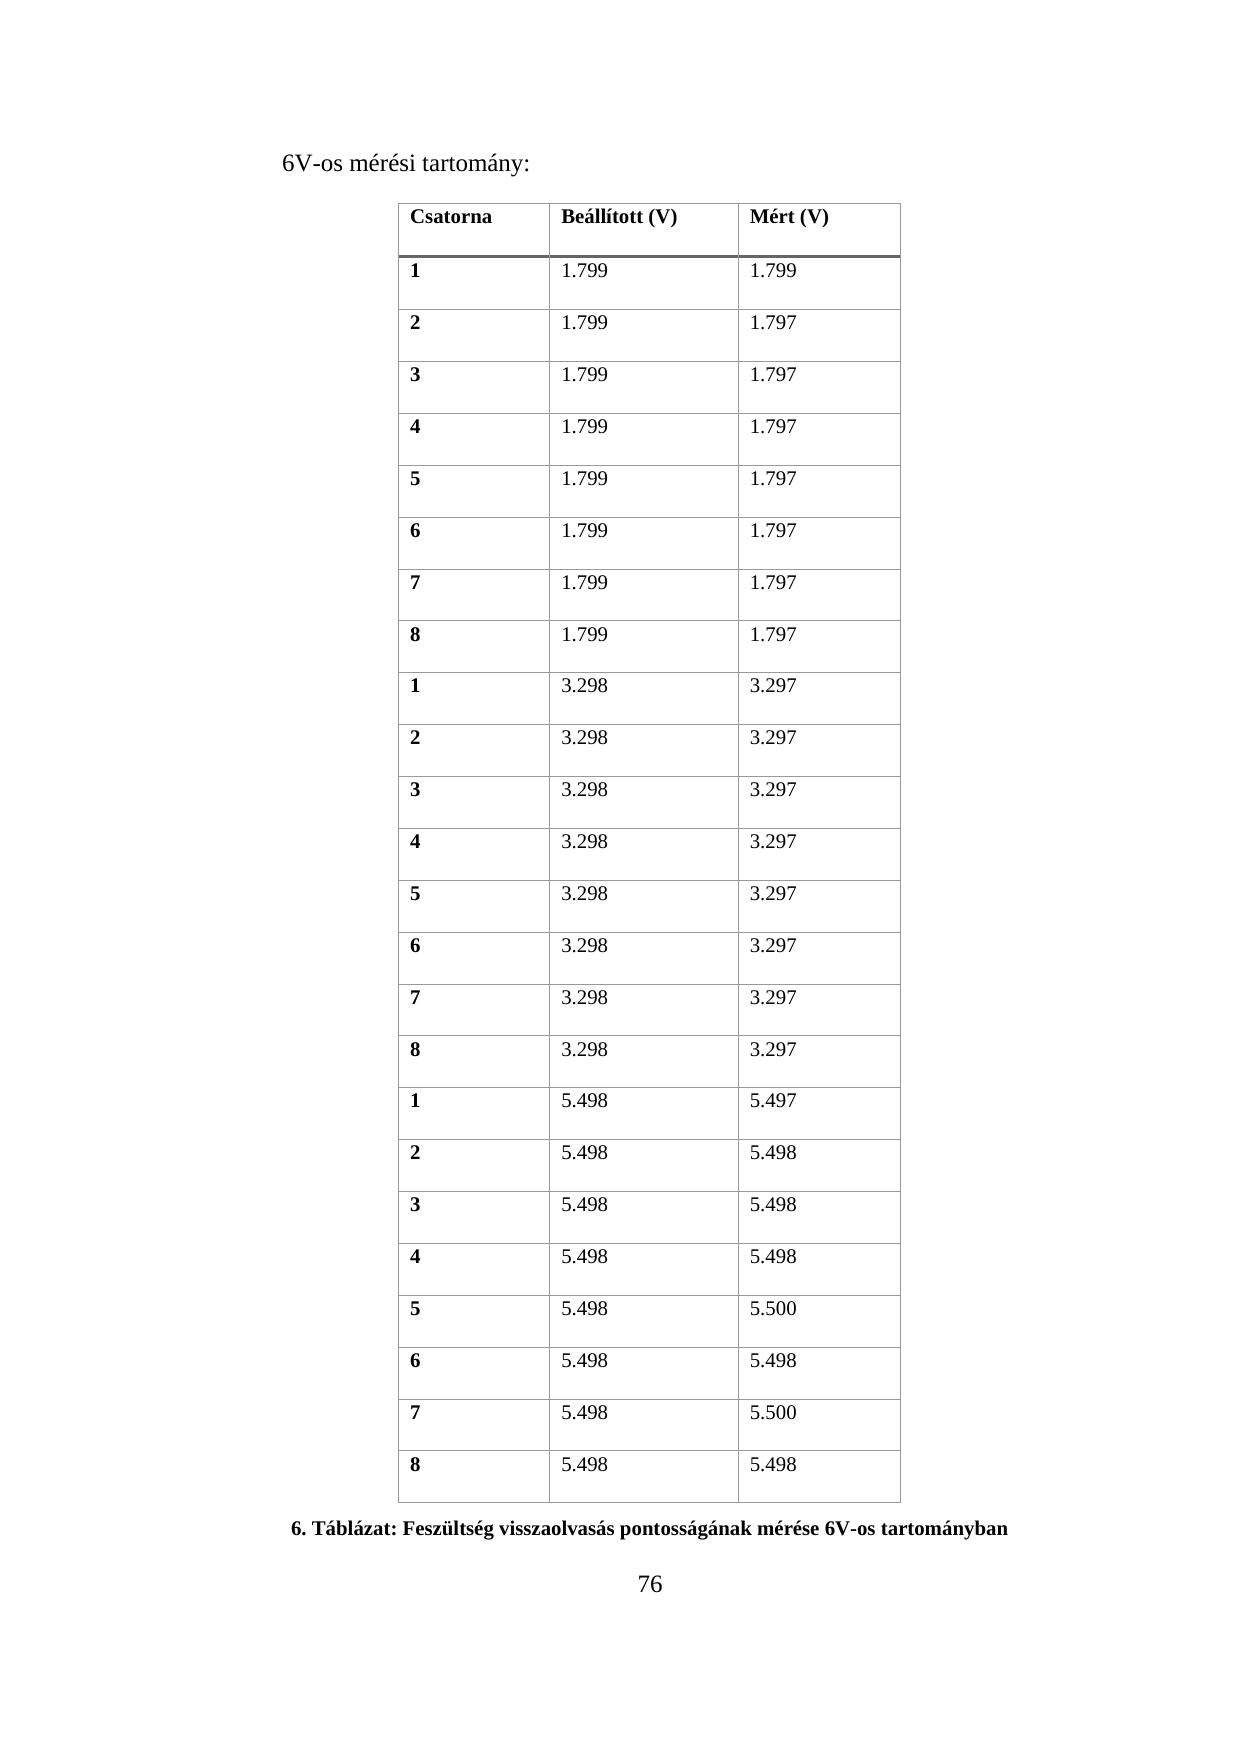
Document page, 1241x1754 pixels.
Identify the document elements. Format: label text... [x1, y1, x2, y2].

table_cell 3 [399, 777, 549, 828]
table_cell 1 [399, 258, 549, 309]
table_cell 5.498 [550, 1451, 738, 1502]
table_cell 8 [399, 1036, 549, 1087]
table_cell 1.799 [550, 414, 738, 465]
table_cell 1 [399, 1088, 549, 1139]
table_cell 3.298 [550, 881, 738, 932]
table_cell 3.298 [550, 725, 738, 776]
table_cell 1.799 [550, 466, 738, 517]
table_cell 3.297 [739, 933, 900, 983]
table_cell 4 [399, 1244, 549, 1295]
table_cell 8 [399, 621, 549, 672]
table_cell 5.498 [550, 1140, 738, 1191]
table_cell 1.799 [550, 362, 738, 413]
table_cell 5.498 [550, 1296, 738, 1347]
text 6V-os mérési tartomány: [207, 148, 1092, 176]
table_cell 3.297 [739, 1036, 900, 1087]
table_header Mért (V) [739, 204, 900, 255]
table_cell 5.498 [739, 1192, 900, 1243]
table_cell 5.498 [550, 1348, 738, 1398]
table_cell 5.497 [739, 1088, 900, 1139]
table_cell 2 [399, 725, 549, 776]
table_cell 7 [399, 1400, 549, 1450]
table_cell 3.297 [739, 881, 900, 932]
table_cell 1.799 [550, 570, 738, 620]
table_cell 5.498 [739, 1140, 900, 1191]
table_cell 1.797 [739, 621, 900, 672]
table_cell 3.297 [739, 777, 900, 828]
text 6. Táblázat: Feszültség visszaolvasás pontosságának mérése 6V-os tartományban [207, 1516, 1092, 1540]
table_cell 5.498 [739, 1451, 900, 1502]
table_cell 5.498 [550, 1192, 738, 1243]
table_cell 5.498 [550, 1400, 738, 1450]
table_cell 1 [399, 673, 549, 724]
table_cell 1.799 [550, 621, 738, 672]
table_cell 5 [399, 881, 549, 932]
table_cell 3.297 [739, 725, 900, 776]
table_cell 1.799 [739, 258, 900, 309]
table_cell 1.799 [550, 258, 738, 309]
table_cell 8 [399, 1451, 549, 1502]
table_cell 3 [399, 362, 549, 413]
table_cell 4 [399, 829, 549, 880]
table_cell 1.799 [550, 518, 738, 568]
table_cell 5.498 [550, 1088, 738, 1139]
table_cell 5.498 [739, 1348, 900, 1398]
table_cell 2 [399, 1140, 549, 1191]
table_cell 5 [399, 466, 549, 517]
table_cell 3.298 [550, 777, 738, 828]
table_cell 6 [399, 1348, 549, 1398]
table_cell 7 [399, 985, 549, 1035]
table_cell 1.797 [739, 362, 900, 413]
table_cell 3.297 [739, 829, 900, 880]
table_cell 5.498 [739, 1244, 900, 1295]
table_header Beállított (V) [550, 204, 738, 255]
table_cell 5.500 [739, 1400, 900, 1450]
table_cell 3.297 [739, 985, 900, 1035]
table_cell 1.797 [739, 414, 900, 465]
table_cell 5 [399, 1296, 549, 1347]
table_cell 3.298 [550, 673, 738, 724]
table_cell 5.500 [739, 1296, 900, 1347]
table_cell 1.797 [739, 466, 900, 517]
table_cell 3.298 [550, 933, 738, 983]
table_cell 1.797 [739, 570, 900, 620]
table_cell 3.298 [550, 1036, 738, 1087]
table_cell 6 [399, 518, 549, 568]
table_cell 3 [399, 1192, 549, 1243]
table_cell 7 [399, 570, 549, 620]
table_cell 4 [399, 414, 549, 465]
table_cell 3.298 [550, 985, 738, 1035]
table_cell 1.799 [550, 310, 738, 361]
table_header Csatorna [399, 204, 549, 255]
table_cell 3.297 [739, 673, 900, 724]
table_cell 5.498 [550, 1244, 738, 1295]
table_cell 2 [399, 310, 549, 361]
table_cell 1.797 [739, 518, 900, 568]
table_cell 1.797 [739, 310, 900, 361]
table_cell 6 [399, 933, 549, 983]
table_cell 3.298 [550, 829, 738, 880]
